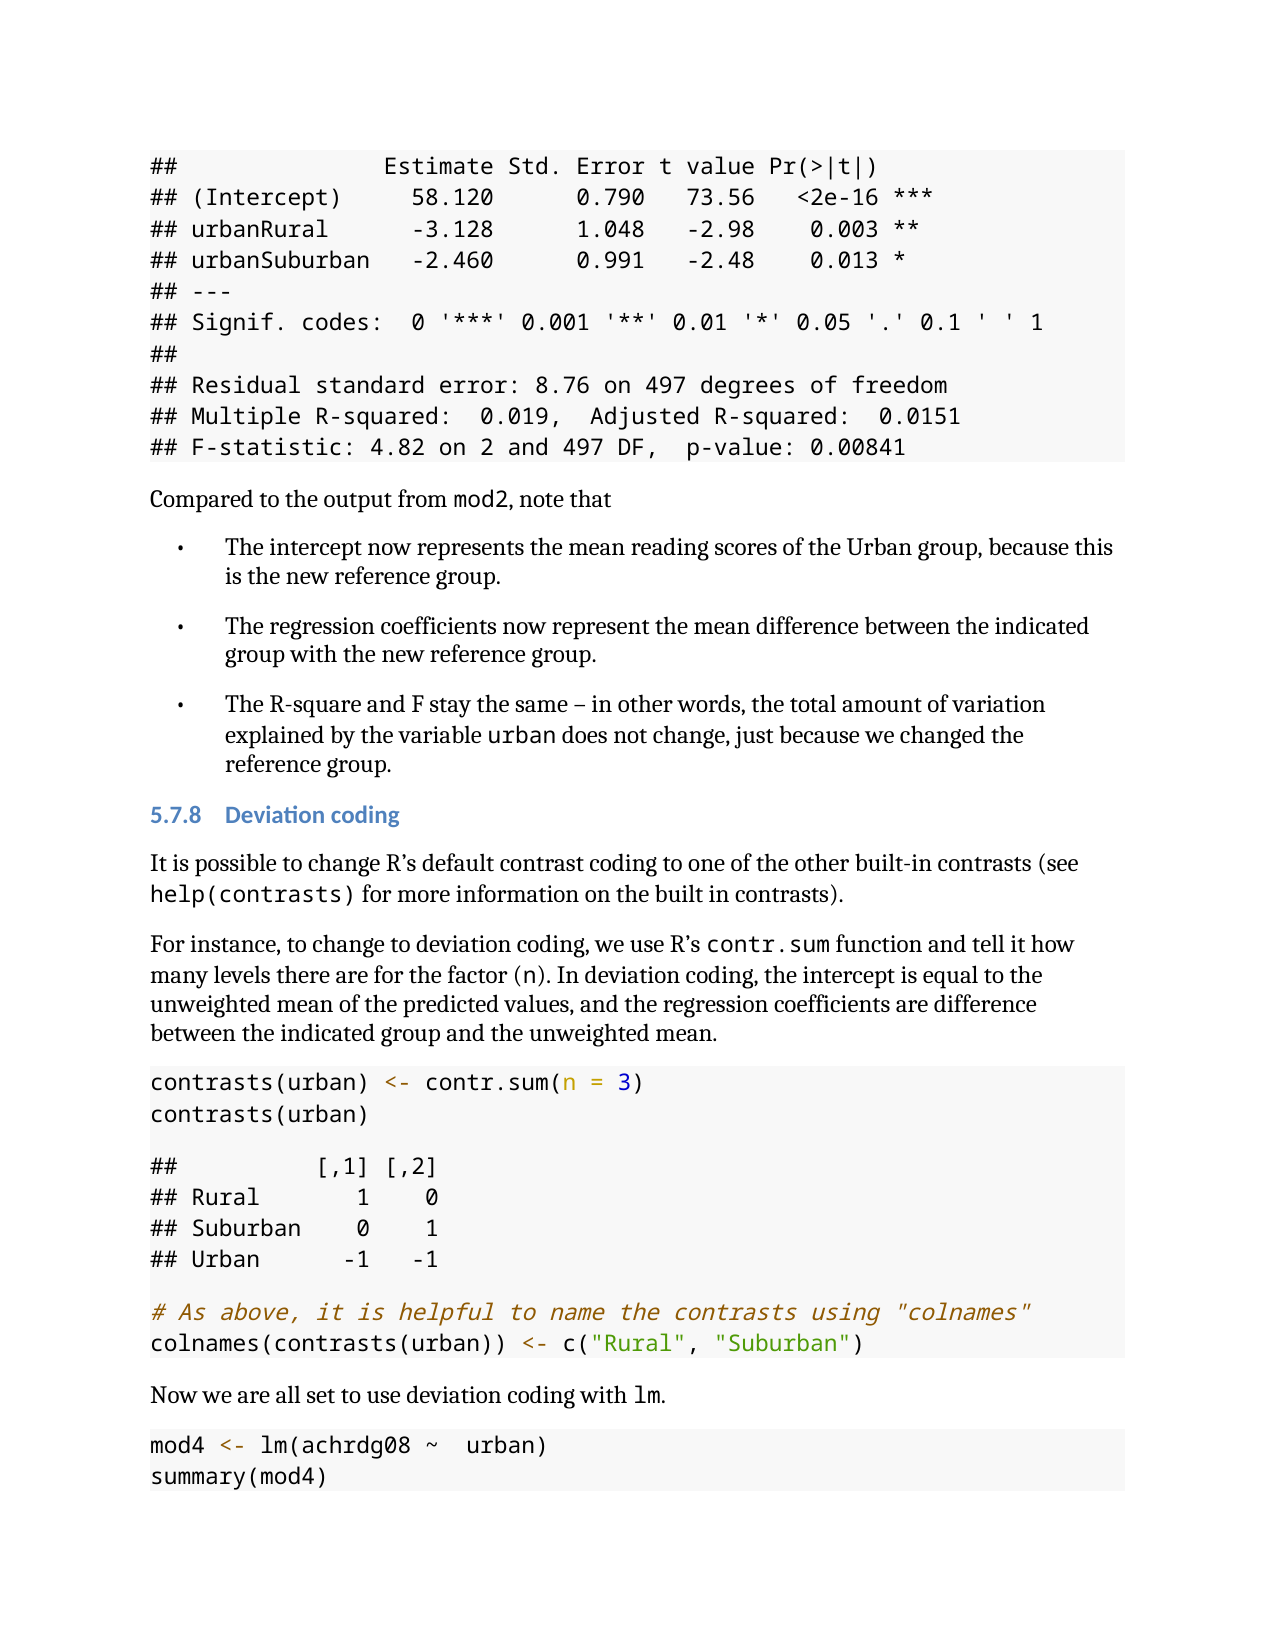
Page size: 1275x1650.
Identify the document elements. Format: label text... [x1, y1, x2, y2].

list The R-square and F stay the same – in other words, the total amount of variation explained by the variable urban does not change, just because we changed the reference group. [175, 690, 1125, 779]
text Compared to the output from mod2, note that [150, 483, 1125, 514]
text It is possible to change R’s default contrast coding to one of the other built-in contrasts (see help(contrasts) for more information on the built in contrasts). [150, 849, 1125, 909]
text contrasts(urban) <- contr.sum(n = 3) contrasts(urban) [370, 1066, 1125, 1129]
text Now we are all set to use deviation coding with lm. [150, 1379, 1125, 1410]
list The regression coefficients now represent the mean difference between the indicated group with the new reference group. [175, 612, 1125, 669]
text # As above, it is helpful to name the contrasts using "colnames" colnames(contrasts(urban)) <- c("Rural", "Suburban") [865, 1296, 1125, 1358]
text ## [,1] [,2] ## Rural 1 0 ## Suburban 0 1 ## Urban -1 -1 [150, 1150, 1125, 1275]
subtitle 5.7.8 Deviation coding [150, 799, 1125, 830]
text For instance, to change to deviation coding, we use R’s contr.sum function and tell it how many levels there are for the factor (n). In deviation coding, the intercept is equal to the unweighted mean of the predicted values, and the regression coefficients are difference between the indicated group and the unweighted mean. [150, 928, 1125, 1048]
text mod4 <- lm(achrdg08 ~ urban) summary(mod4) [329, 1429, 1125, 1491]
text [150, 150, 1125, 462]
list The intercept now represents the mean reading scores of the Urban group, because this is the new reference group. [175, 533, 1125, 591]
